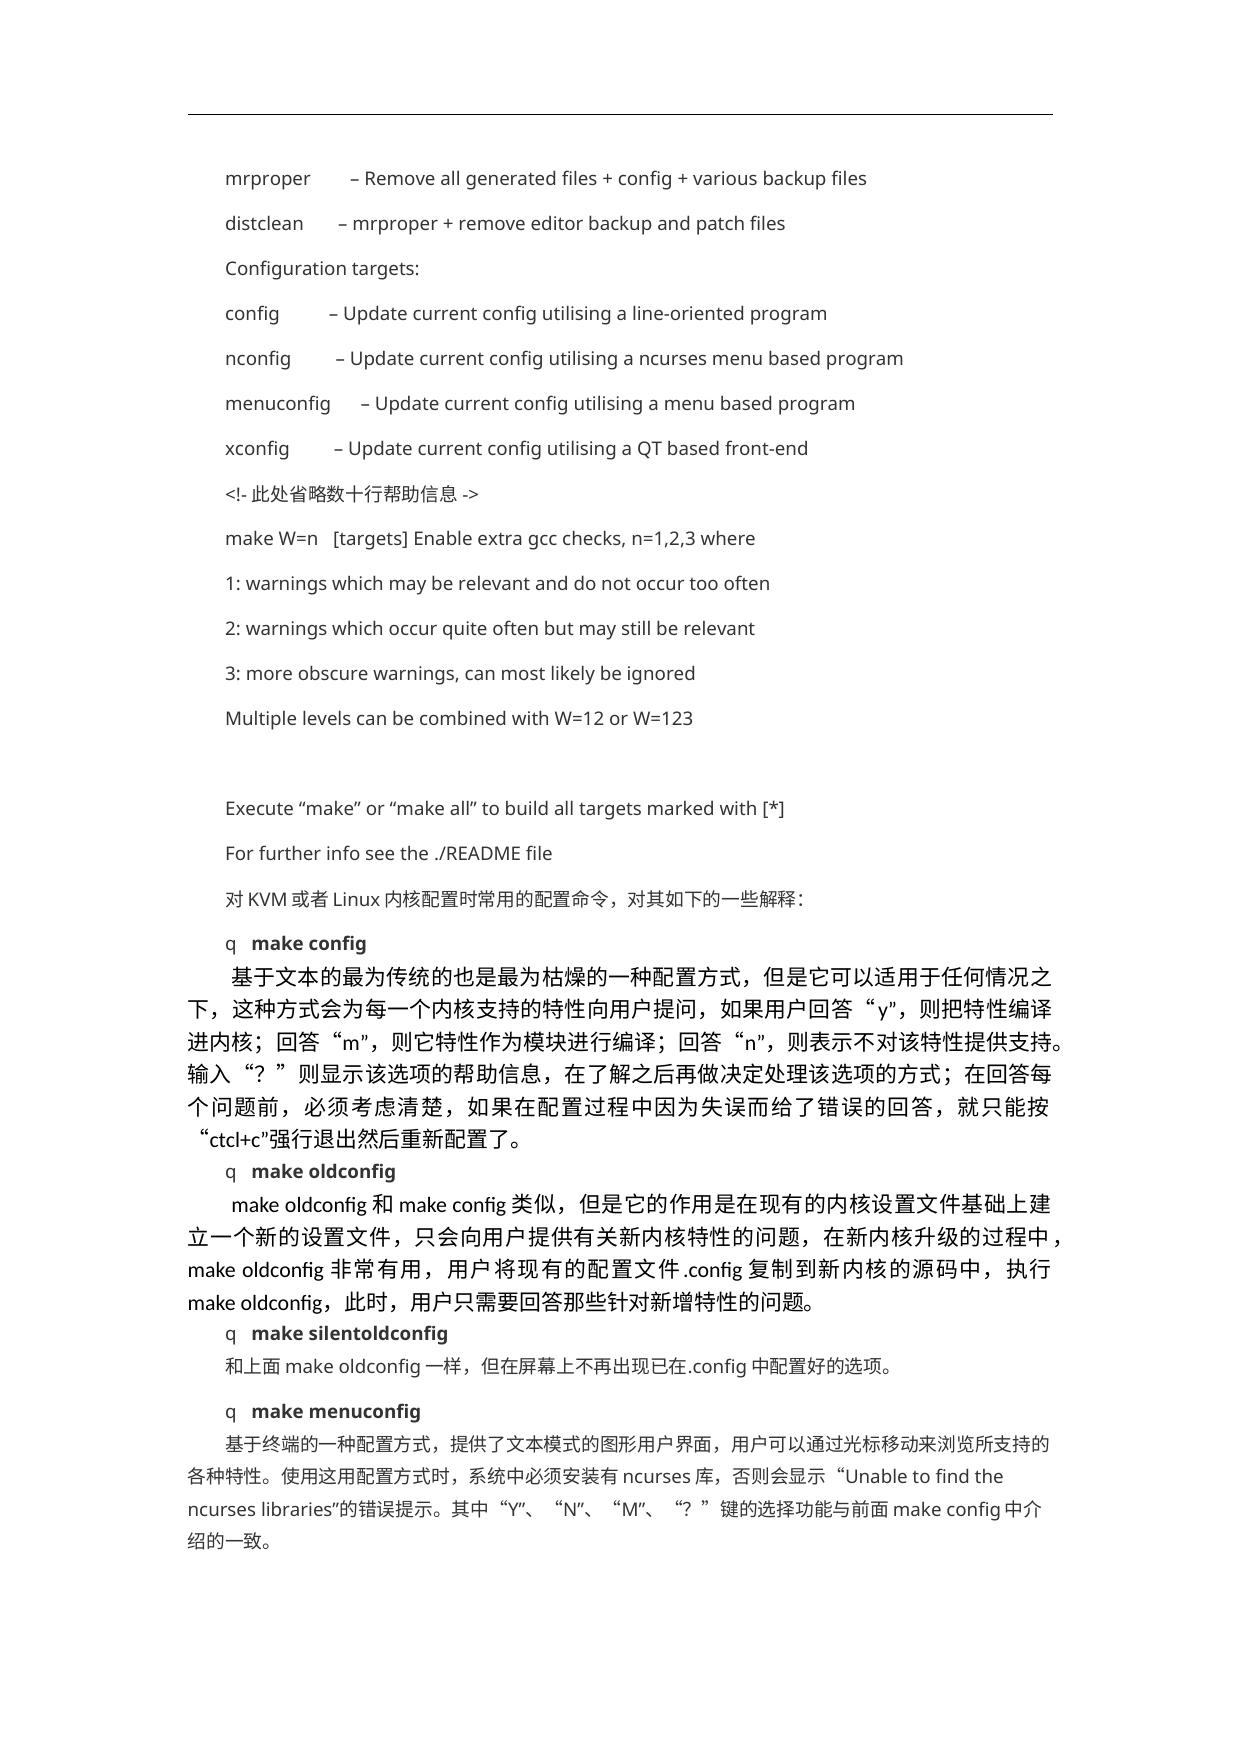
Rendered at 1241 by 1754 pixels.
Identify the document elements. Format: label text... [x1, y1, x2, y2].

text config – Update current config utilising a line-oriented program [187, 297, 1053, 329]
text Configuration targets: [187, 252, 1053, 284]
text 对KVM或者Linux内核配置时常用的配置命令，对其如下的一些解释： [187, 882, 1053, 914]
text nconfig – Update current config utilising a ncurses menu based program [187, 342, 1053, 374]
text mrproper – Remove all generated files + config + various backup files [187, 162, 1053, 194]
text <!- 此处省略数十行帮助信息 -> [187, 477, 1053, 509]
text 2: warnings which occur quite often but may still be relevant [187, 612, 1053, 644]
text distclean – mrproper + remove editor backup and patch files [187, 207, 1053, 239]
text Execute “make” or “make all” to build all targets marked with [*] [187, 792, 1053, 824]
text menuconfig – Update current config utilising a menu based program [187, 387, 1053, 419]
text 1: warnings which may be relevant and do not occur too often [187, 567, 1053, 599]
text For further info see the ./README file [187, 837, 1053, 869]
text make W=n [targets] Enable extra gcc checks, n=1,2,3 where [187, 522, 1053, 554]
text xconfig – Update current config utilising a QT based front-end [187, 432, 1053, 464]
text make oldconfig和make config类似，但是它的作用是在现有的内核设置文件基础上建立一个新的设置文件，只会向用户提供有关新内核特性的问题，在新内核升级的过程中，make oldconfig非常有用，用户将现有的配置文件.config复制到新内核的源码中，执行make oldconfig，此时，用户只需要回答那些针对新增特性的问题。 [187, 1187, 1053, 1317]
text Multiple levels can be combined with W=12 or W=123 [187, 702, 1053, 734]
text 基于文本的最为传统的也是最为枯燥的一种配置方式，但是它可以适用于任何情况之下，这种方式会为每一个内核支持的特性向用户提问，如果用户回答“y”，则把特性编译进内核；回答“m”，则它特性作为模块进行编译；回答“n”，则表示不对该特性提供支持。输入“？”则显示该选项的帮助信息，在了解之后再做决定处理该选项的方式；在回答每个问题前，必须考虑清楚，如果在配置过程中因为失误而给了错误的回答，就只能按“ctcl+c”强行退出然后重新配置了。 [187, 959, 1053, 1154]
text q make silentoldconfig [187, 1317, 1053, 1349]
text q make oldconfig [187, 1154, 1053, 1187]
text 3: more obscure warnings, can most likely be ignored [187, 657, 1053, 689]
text q make config [187, 927, 1053, 959]
text 基于终端的一种配置方式，提供了文本模式的图形用户界面，用户可以通过光标移动来浏览所支持的各种特性。使用这用配置方式时，系统中必须安装有ncurses库，否则会显示“Unable to find the ncurses libraries”的错误提示。其中“Y”、“N”、“M”、“？”键的选择功能与前面make config中介绍的一致。 [187, 1427, 1053, 1557]
text 和上面make oldconfig一样，但在屏幕上不再出现已在.config中配置好的选项。 [187, 1349, 1053, 1382]
text q make menuconfig [187, 1394, 1053, 1427]
